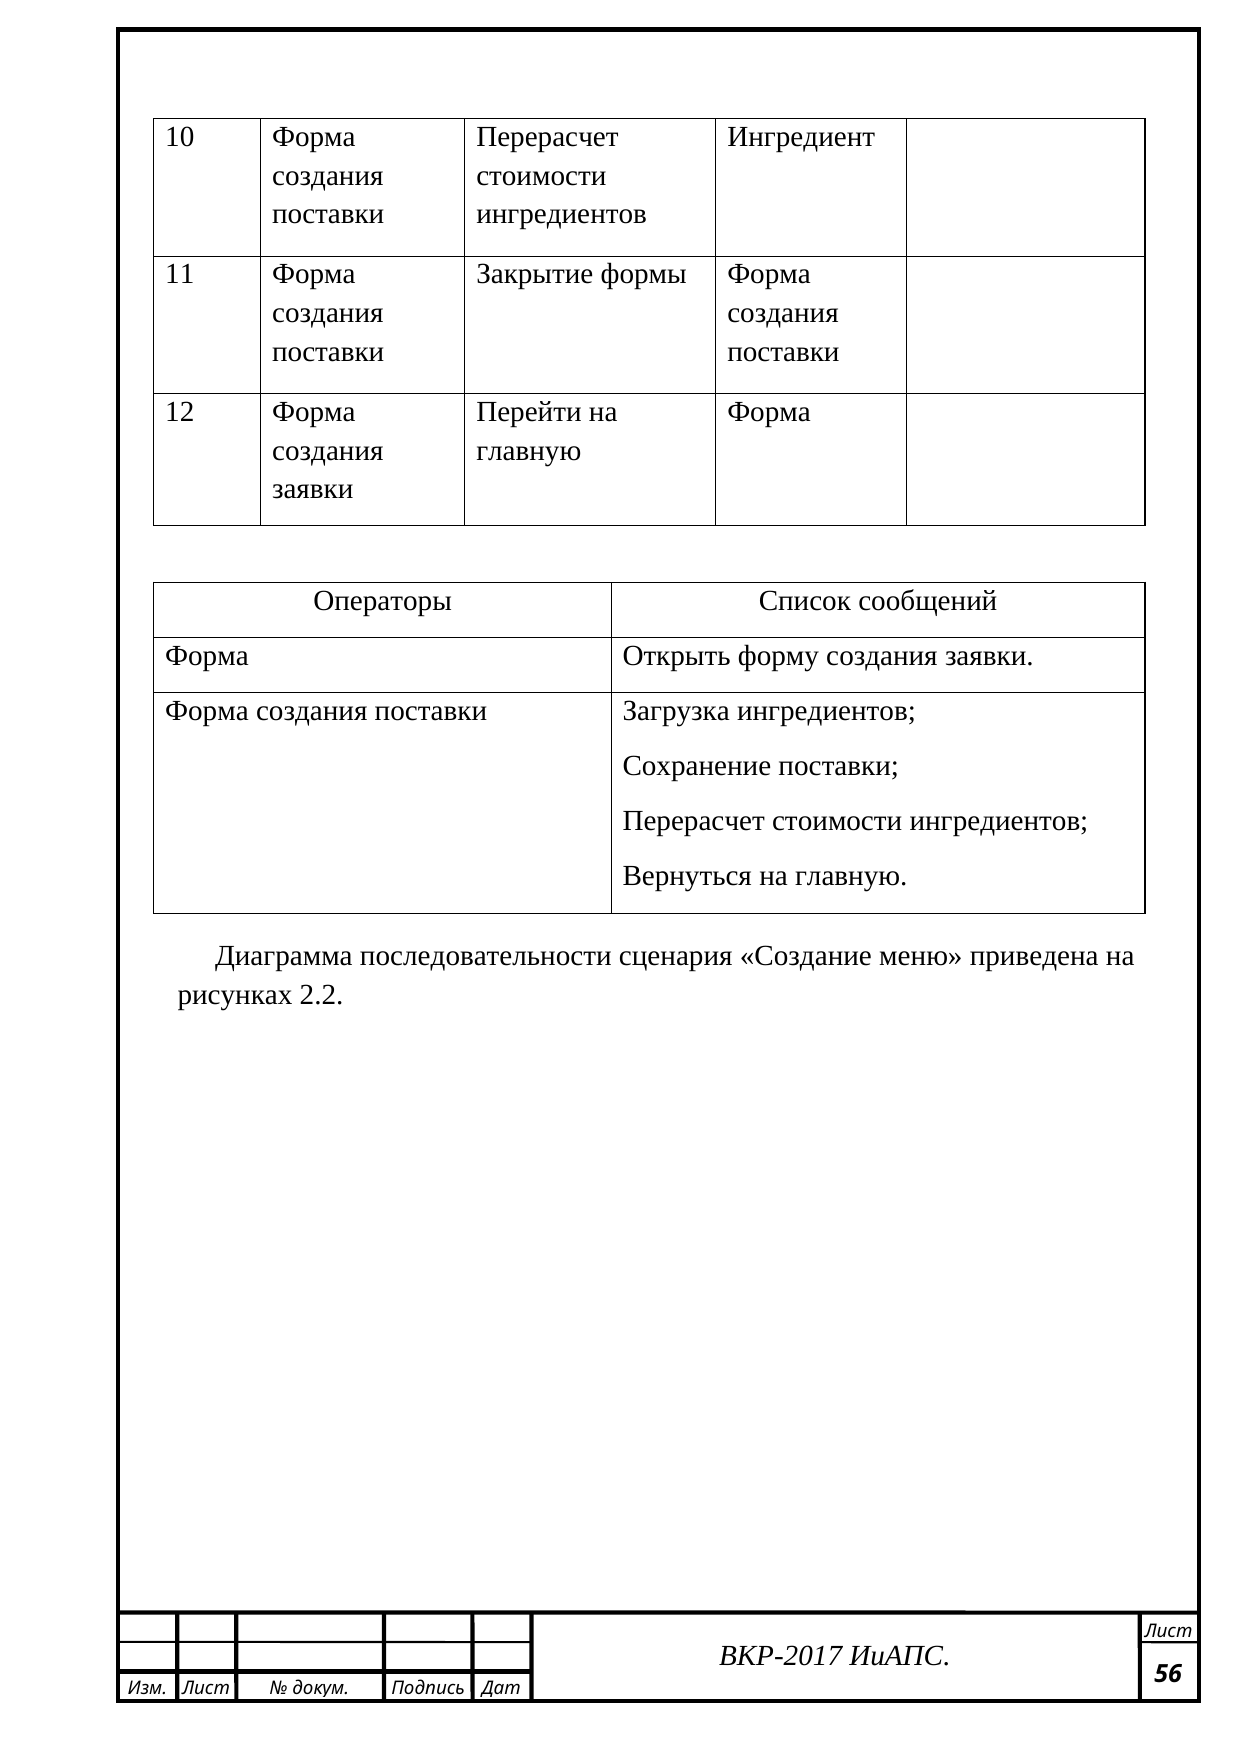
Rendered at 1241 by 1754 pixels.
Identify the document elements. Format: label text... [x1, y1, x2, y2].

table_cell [261, 119, 464, 256]
table_cell [907, 394, 1144, 525]
table_cell Форма создания поставки [716, 257, 906, 393]
text Диаграмма последовательности сценария «Создание меню» приведена на рисунках 2.2. [177, 938, 1181, 1011]
table_cell 11 [154, 257, 260, 393]
table_cell Форма [154, 638, 611, 692]
table_cell Форма [716, 394, 906, 525]
table_cell 12 [154, 394, 260, 525]
table_cell Ингредиент [716, 119, 906, 256]
table_cell Загрузка ингредиентов; Сохранение поставки; Перерасчет стоимости ингредиентов; Вернуться на главную. [612, 693, 1144, 912]
table_cell Перерасчет стоимости ингредиентов [465, 119, 715, 256]
table_header Операторы [154, 583, 611, 637]
table_cell Форма создания поставки [261, 257, 464, 393]
table_cell [907, 119, 1144, 256]
table_cell Открыть форму создания заявки. [612, 638, 1144, 692]
table_header Список сообщений [612, 583, 1144, 637]
table_cell Закрытие формы [465, 257, 715, 393]
table_cell Форма создания поставки [154, 693, 611, 912]
table_cell Перейти на главную [465, 394, 715, 525]
table_cell 10 [154, 119, 260, 256]
table_cell [907, 257, 1144, 393]
table_cell Форма создания заявки [261, 394, 464, 525]
